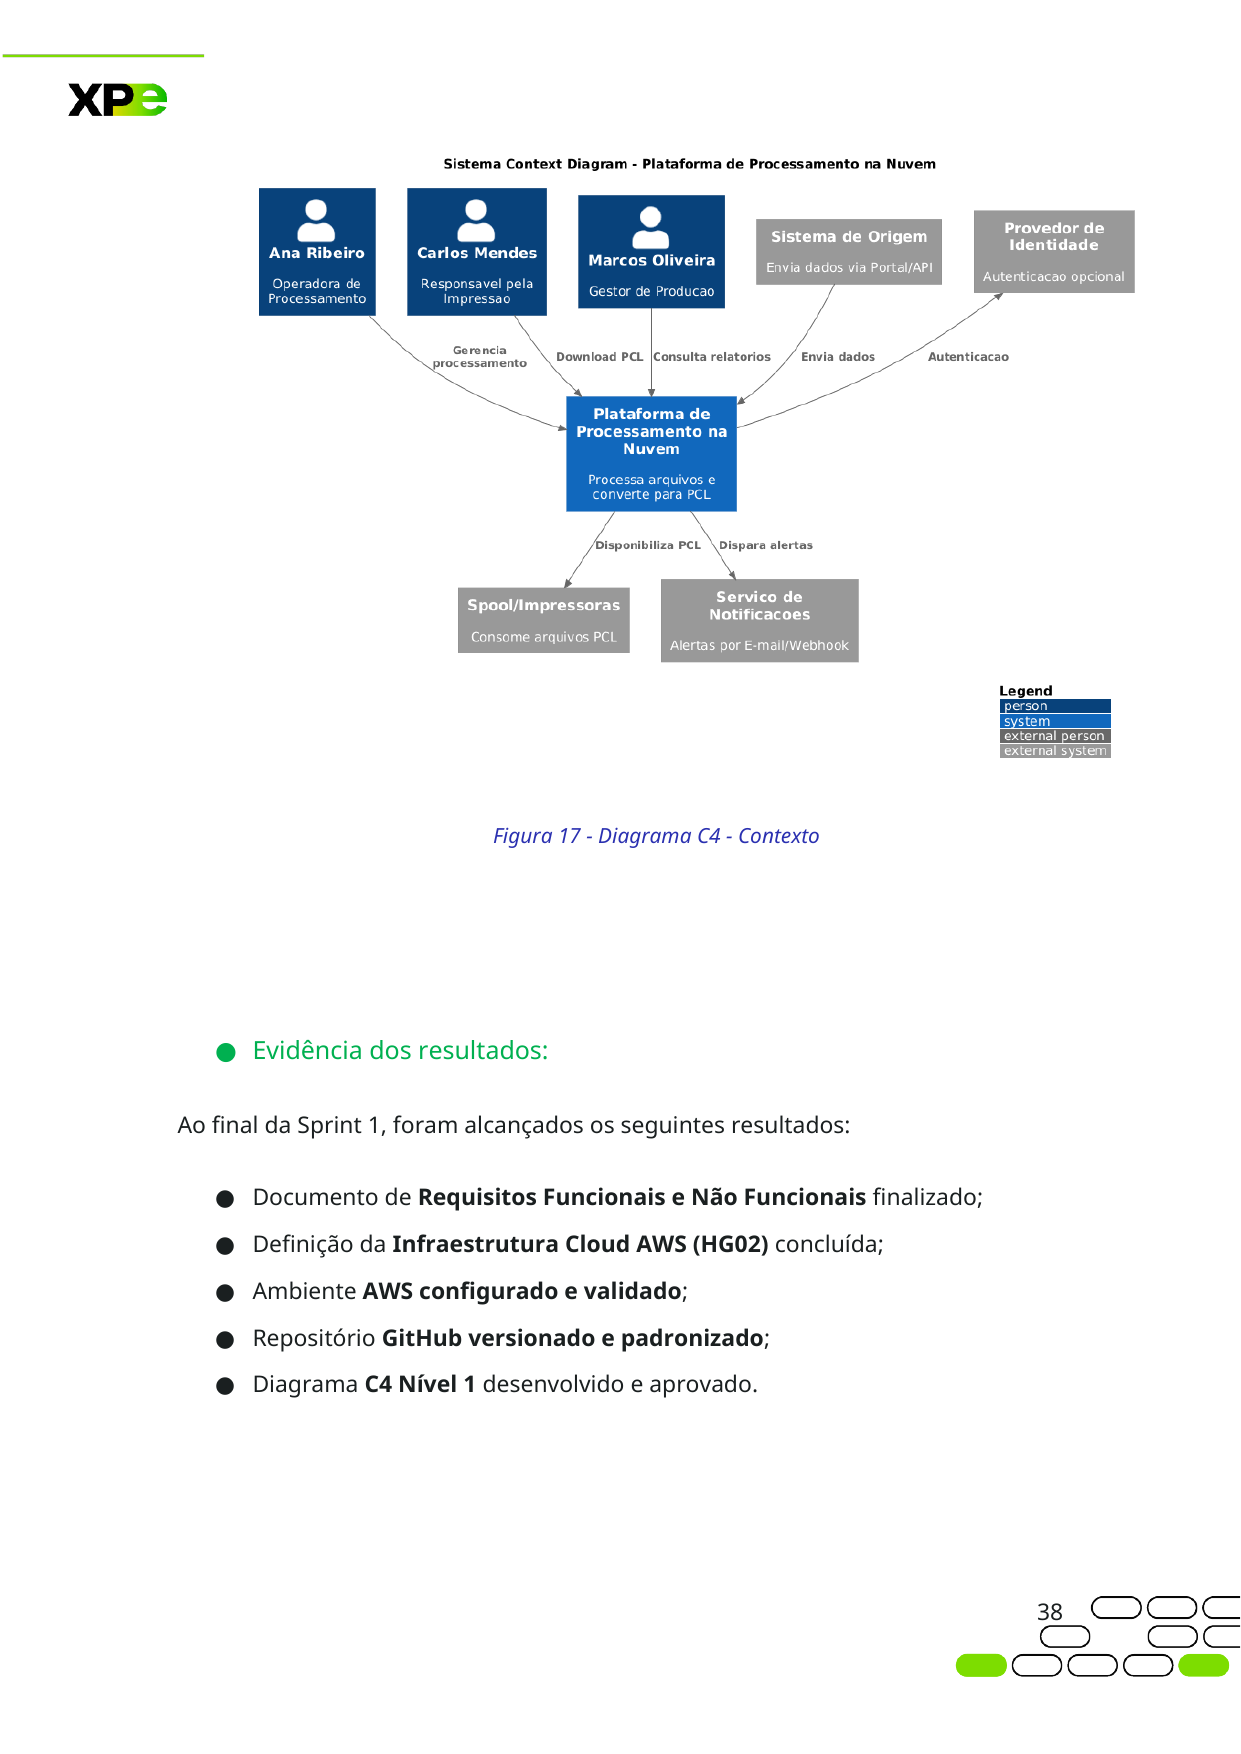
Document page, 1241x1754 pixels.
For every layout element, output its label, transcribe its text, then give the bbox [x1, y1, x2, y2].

list Documento de Requisitos Funcionais e Não Funcionais finalizado; [215, 1181, 1063, 1212]
text Figura 17 - Diagrama C4 - Contexto [252, 822, 1063, 850]
list Repositório GitHub versionado e padronizado; [215, 1321, 1063, 1353]
picture [252, 147, 1138, 781]
picture [955, 1596, 1241, 1677]
list Diagrama C4 Nível 1 desenvolvido e aprovado. [215, 1368, 1063, 1399]
subtitle Evidência dos resultados: [215, 1033, 1063, 1067]
list Ambiente AWS configurado e validado; [215, 1274, 1063, 1306]
text Ao final da Sprint 1, foram alcançados os seguintes resultados: [177, 1109, 1063, 1140]
picture [2, 51, 205, 148]
list Definição da Infraestrutura Cloud AWS (HG02) concluída; [215, 1228, 1063, 1259]
